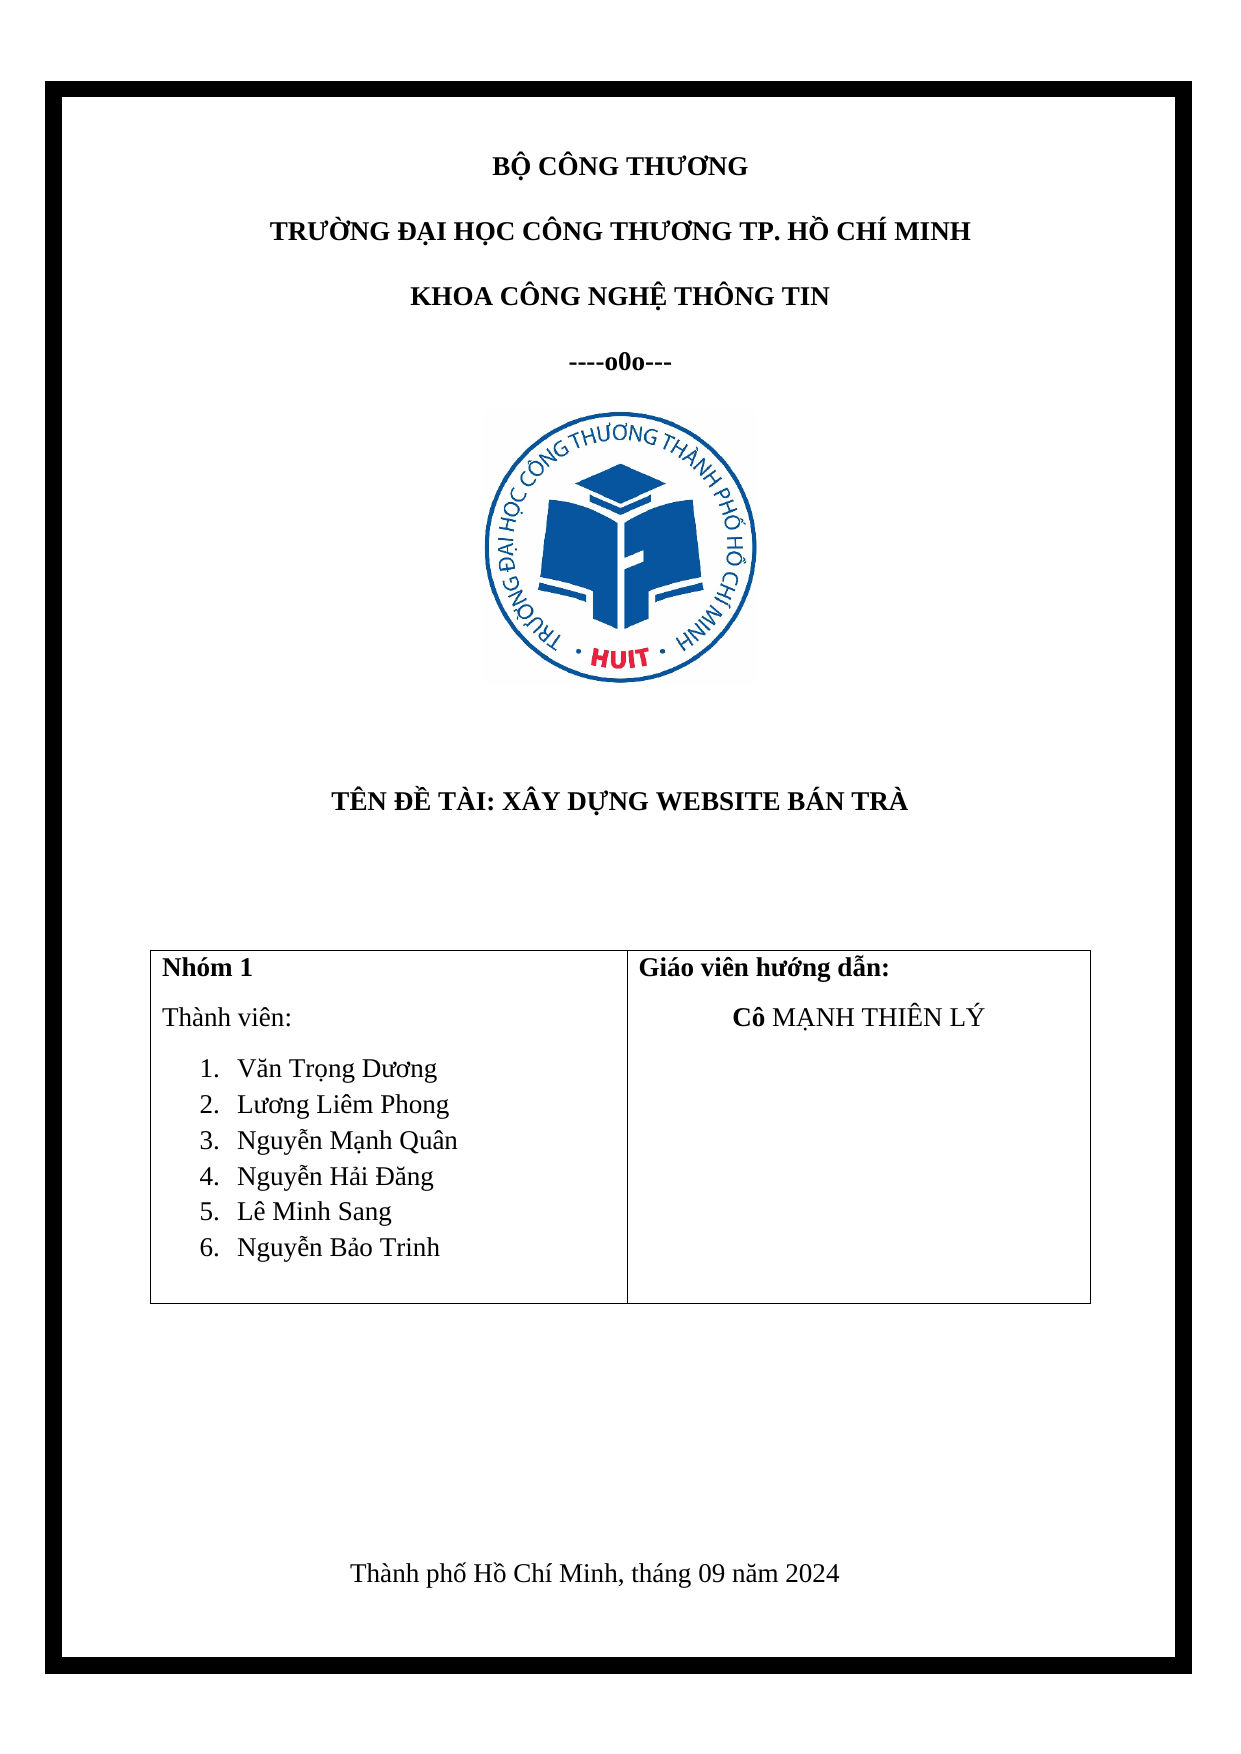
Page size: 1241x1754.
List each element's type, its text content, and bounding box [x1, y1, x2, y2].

table_cell Thành viên: [151, 1001, 627, 1052]
table_header Giáo viên hướng dẫn: [628, 951, 1090, 1001]
table_header Nhóm 1 [151, 951, 627, 1001]
text ----o0o--- [150, 345, 1090, 376]
table_cell Cô MẠNH THIÊN LÝ [628, 1001, 1090, 1303]
text KHOA CÔNG NGHỆ THÔNG TIN [150, 280, 1090, 311]
table_cell Văn Trọng Dương Lương Liêm Phong Nguyễn Mạnh Quân Nguyễn Hải Đăng Lê Minh Sang Nguyễn Bảo Trinh [151, 1052, 627, 1303]
picture [481, 409, 759, 686]
text TÊN ĐỀ TÀI: XÂY DỰNG WEBSITE BÁN TRÀ [150, 785, 1090, 816]
text TRƯỜNG ĐẠI HỌC CÔNG THƯƠNG TP. HỒ CHÍ MINH [150, 215, 1090, 246]
text BỘ CÔNG THƯƠNG [150, 150, 1090, 181]
